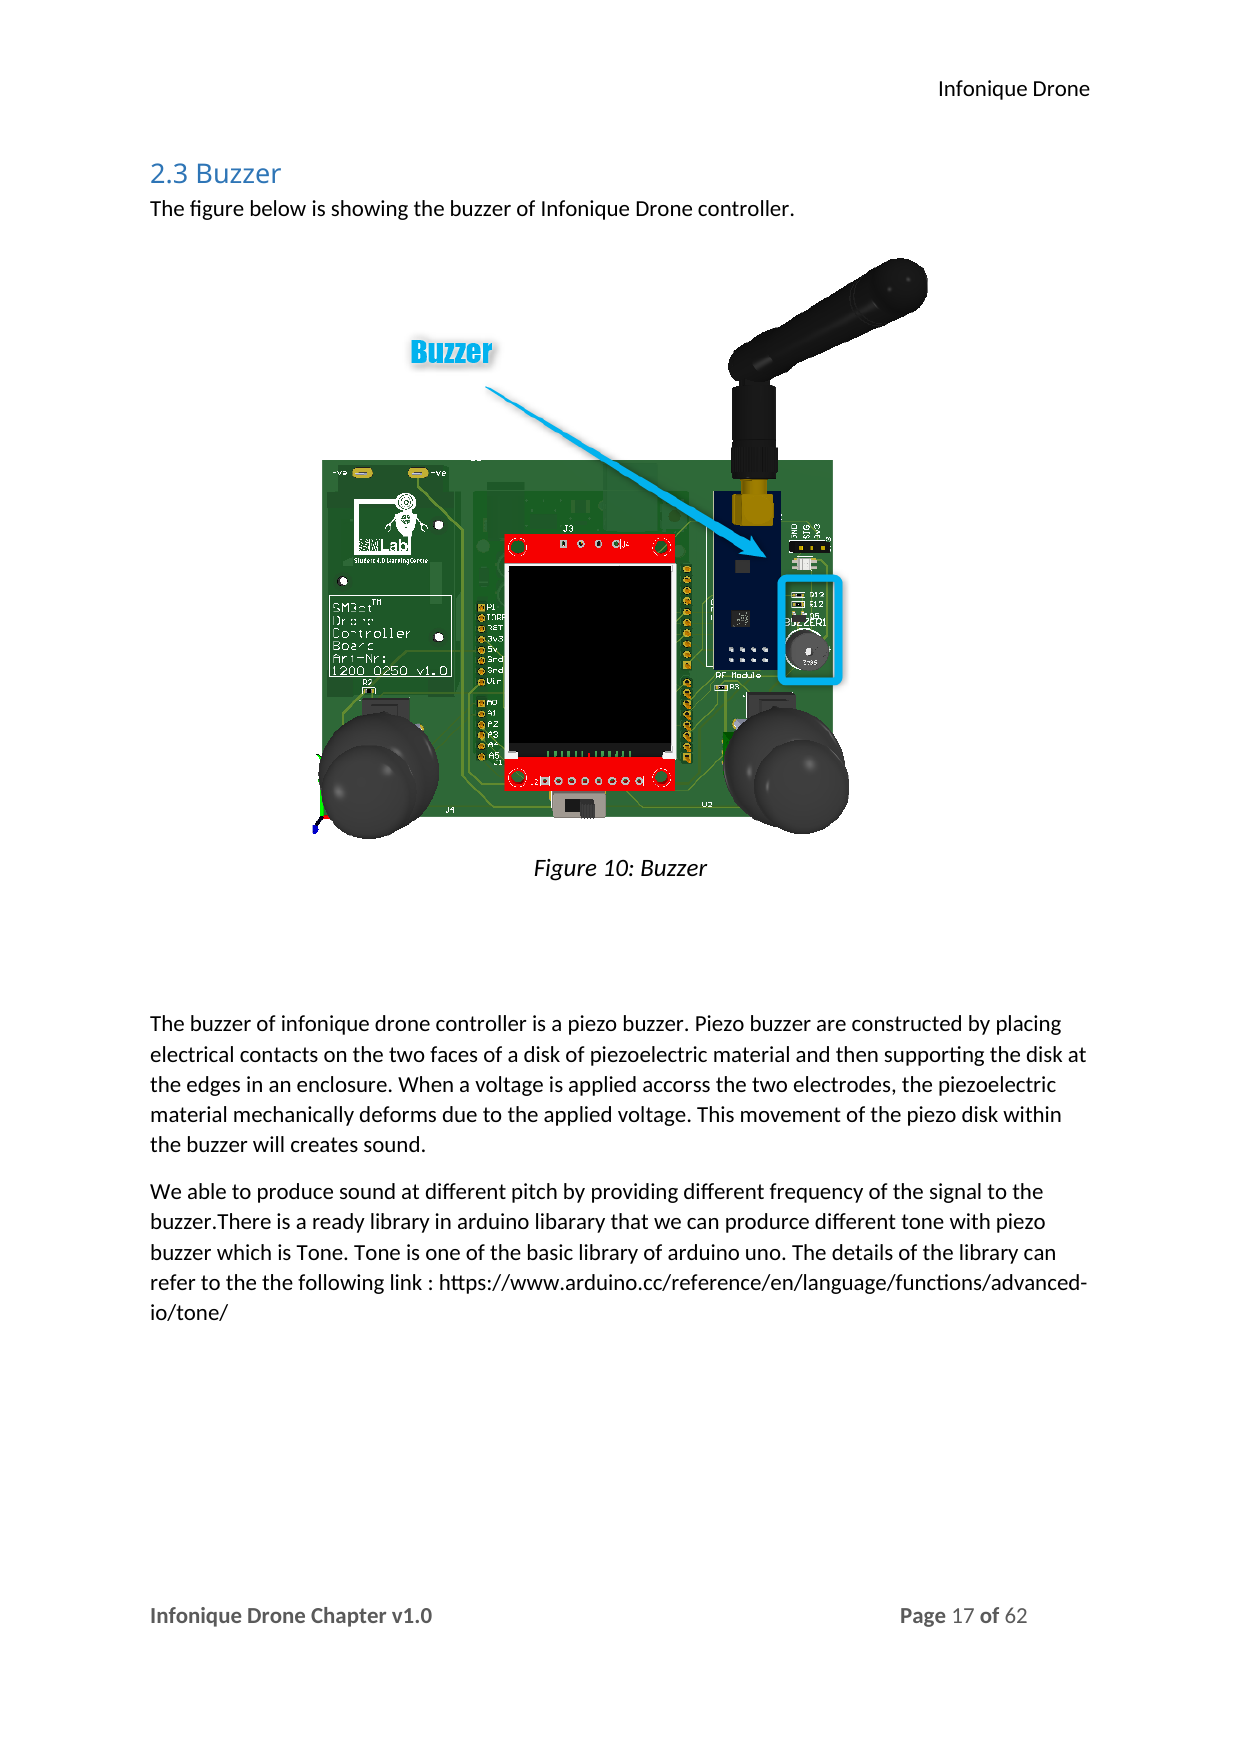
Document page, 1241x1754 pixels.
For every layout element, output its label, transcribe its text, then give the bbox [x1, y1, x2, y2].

text The figure below is showing the buzzer of Infonique Drone controller. [150, 194, 1090, 222]
picture [312, 253, 928, 850]
text We able to produce sound at different pitch by providing different frequency of the signal to the buzzer.There is a ready library in arduino libarary that we can produrce different tone with piezo buzzer which is Tone. Tone is one of the basic library of arduino uno. The details of the library can refer to the the following link : https://www.arduino.cc/reference/en/language/functions/advanced-io/tone/ [150, 1177, 1090, 1326]
text The buzzer of infonique drone controller is a piezo buzzer. Piezo buzzer are constructed by placing electrical contacts on the two faces of a disk of piezoelectric material and then supporting the disk at the edges in an enclosure. When a voltage is applied accorss the two electrodes, the piezoelectric material mechanically deforms due to the applied voltage. This movement of the piezo disk within the buzzer will creates sound. [150, 1009, 1090, 1158]
subtitle 2.3 Buzzer [150, 154, 1090, 191]
